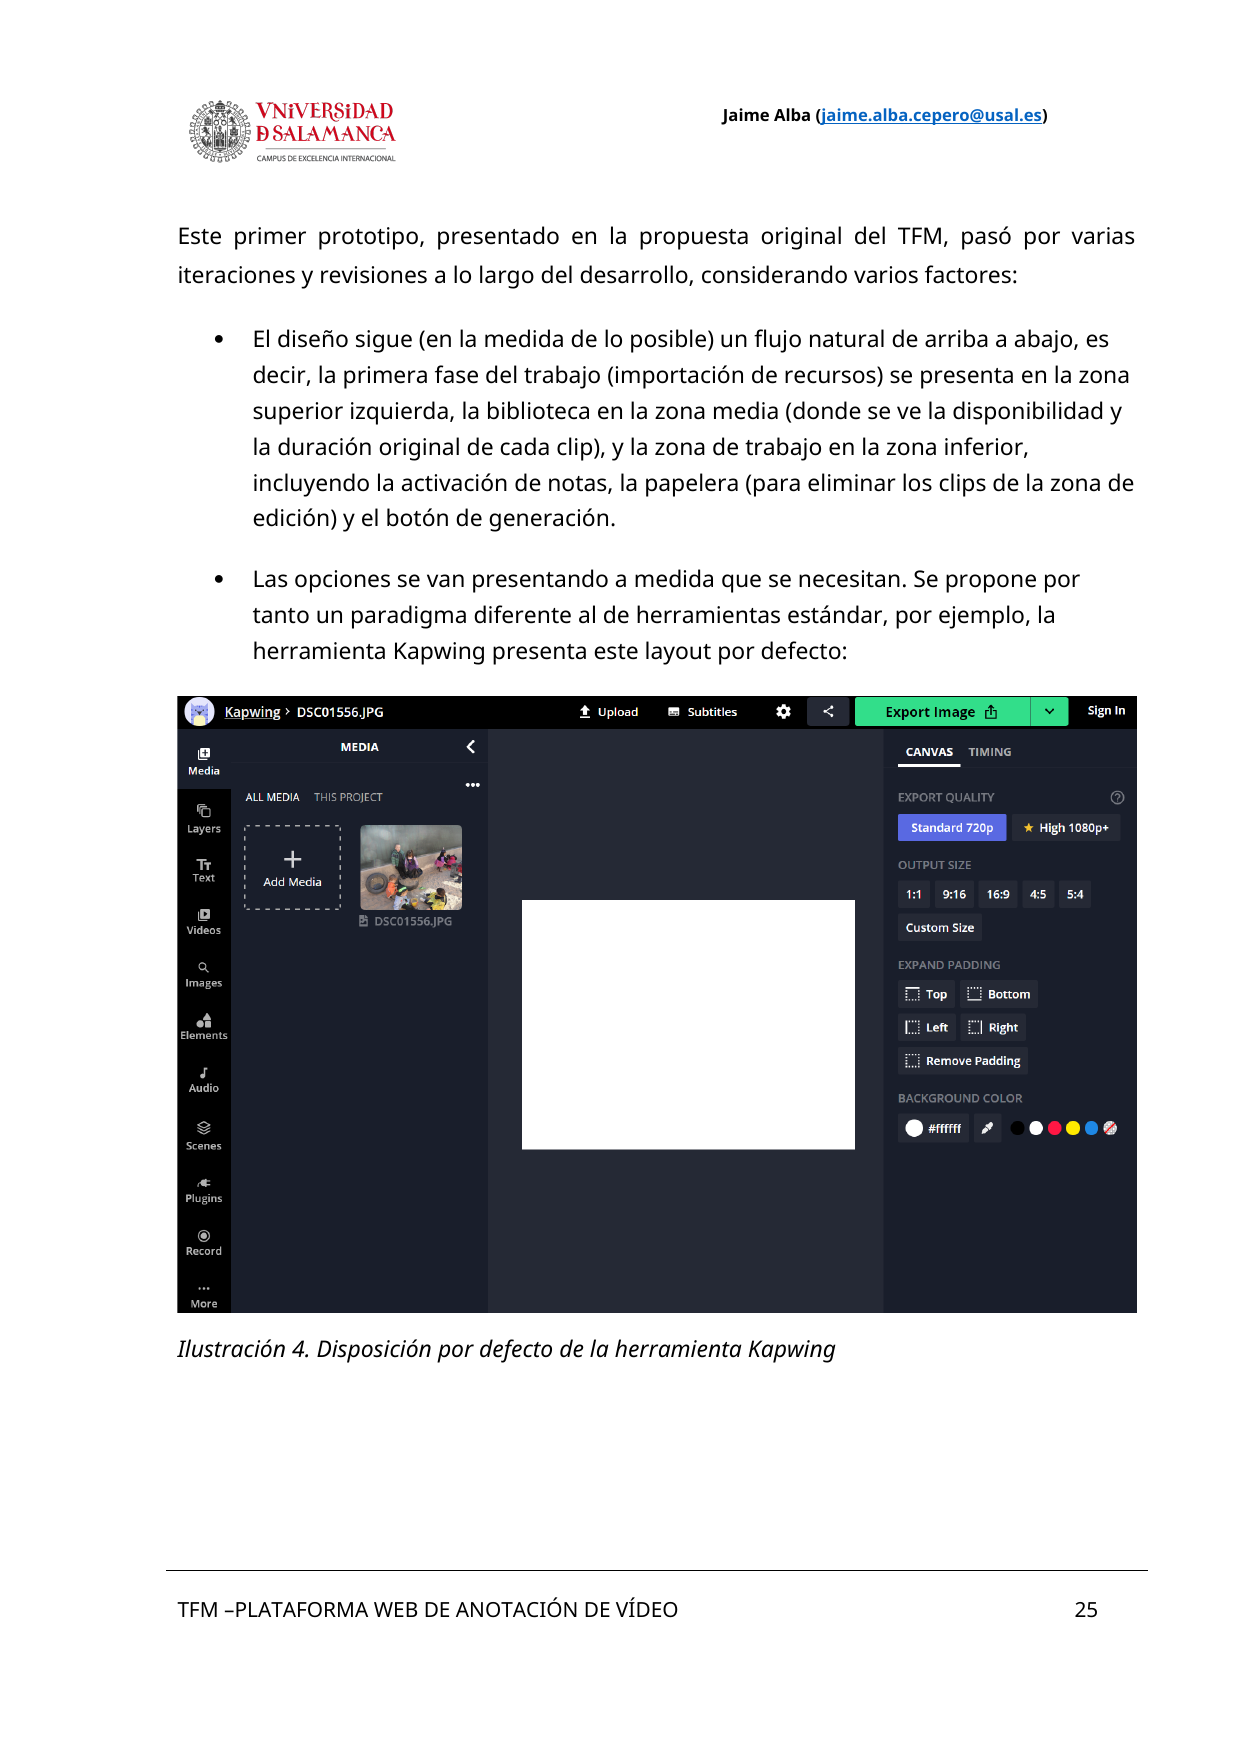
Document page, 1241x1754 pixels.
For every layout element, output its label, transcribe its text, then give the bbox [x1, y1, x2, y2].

text Este primer prototipo, presentado en la propuesta original del TFM, pasó por varias iteraciones y revisiones a lo largo del desarrollo, considerando varios factores: [177, 219, 1137, 290]
text Ilustración 4. Disposición por defecto de la herramienta Kapwing [177, 1333, 1137, 1364]
picture [188, 99, 397, 163]
list El diseño sigue (en la medida de lo posible) un flujo natural de arriba a abajo, es decir, la primera fase del trabajo (importación de recursos) se presenta en la zona superior izquierda, la biblioteca en la zona media (donde se ve la disponibilidad y la duración original de cada clip), y la zona de trabajo en la zona inferior, incluyendo la activación de notas, la papelera (para eliminar los clips de la zona de edición) y el botón de generación. [215, 323, 1137, 534]
list Las opciones se van presentando a medida que se necesitan. Se propone por tanto un paradigma diferente al de herramientas estándar, por ejemplo, la herramienta Kapwing presenta este layout por defecto: [215, 563, 1137, 666]
picture [177, 696, 1137, 1313]
